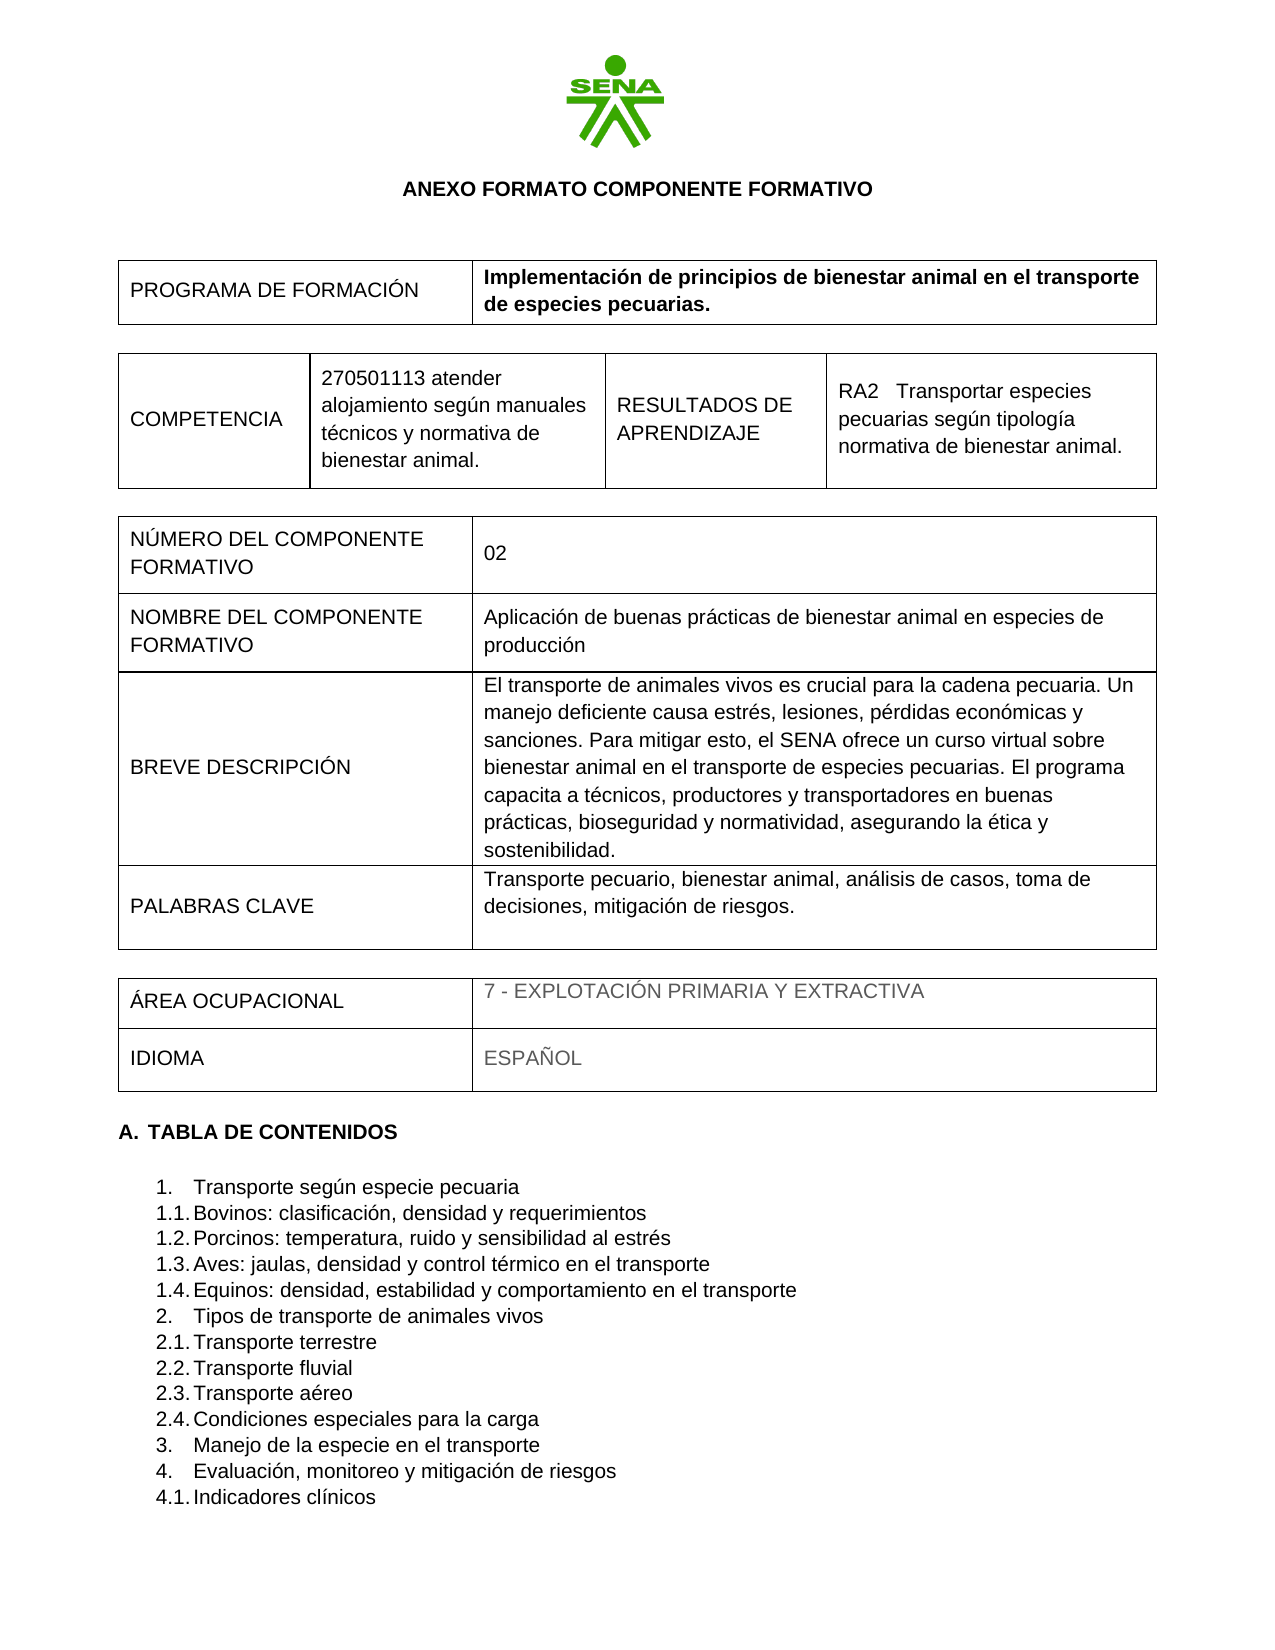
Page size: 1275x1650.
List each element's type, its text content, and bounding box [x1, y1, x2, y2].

list Condiciones especiales para la carga [156, 1407, 1157, 1431]
table_header ÁREA OCUPACIONAL [119, 979, 472, 1028]
table_header 7 - EXPLOTACIÓN PRIMARIA Y EXTRACTIVA [473, 979, 1156, 1028]
table_header 270501113 atender alojamiento según manuales técnicos y normativa de bienestar animal. [311, 354, 605, 488]
list Transporte terrestre [156, 1329, 1157, 1353]
table_cell El transporte de animales vivos es crucial para la cadena pecuaria. Un manejo deficiente causa estrés, lesiones, pérdidas económicas y sanciones. Para mitigar esto, el SENA ofrece un curso virtual sobre bienestar animal en el transporte de especies pecuarias. El programa capacita a técnicos, productores y transportadores en buenas prácticas, bioseguridad y normatividad, asegurando la ética y sostenibilidad. [473, 673, 1156, 865]
list Porcinos: temperatura, ruido y sensibilidad al estrés [156, 1226, 1157, 1250]
table_cell Transporte pecuario, bienestar animal, análisis de casos, toma de decisiones, mitigación de riesgos. [473, 866, 1156, 949]
table_header RESULTADOS DE APRENDIZAJE [606, 354, 826, 488]
table_header COMPETENCIA [119, 354, 309, 488]
table_header RA2 Transportar especies pecuarias según tipología normativa de bienestar animal. [827, 354, 1156, 488]
table_cell BREVE DESCRIPCIÓN [119, 673, 472, 865]
table_header NÚMERO DEL COMPONENTE FORMATIVO [119, 517, 472, 593]
table_cell IDIOMA [119, 1029, 472, 1091]
picture [566, 55, 664, 148]
list Indicadores clínicos [156, 1484, 1157, 1508]
list TABLA DE CONTENIDOS [118, 1119, 1157, 1143]
table_cell NOMBRE DEL COMPONENTE FORMATIVO [119, 594, 472, 671]
table_cell ESPAÑOL [473, 1029, 1156, 1091]
table_header PROGRAMA DE FORMACIÓN [119, 261, 472, 324]
list Transporte aéreo [156, 1381, 1157, 1405]
table_header Implementación de principios de bienestar animal en el transporte de especies pecuarias. [473, 261, 1156, 324]
list Manejo de la especie en el transporte [156, 1433, 1157, 1457]
text ANEXO FORMATO COMPONENTE FORMATIVO [118, 177, 1157, 201]
list Tipos de transporte de animales vivos [156, 1304, 1157, 1328]
table_header 02 [473, 517, 1156, 593]
list Bovinos: clasificación, densidad y requerimientos [156, 1200, 1157, 1224]
table_cell PALABRAS CLAVE [119, 866, 472, 949]
list Transporte fluvial [156, 1355, 1157, 1379]
table_cell Aplicación de buenas prácticas de bienestar animal en especies de producción [473, 594, 1156, 671]
list Transporte según especie pecuaria [156, 1174, 1157, 1198]
list Aves: jaulas, densidad y control térmico en el transporte [156, 1252, 1157, 1276]
list Evaluación, monitoreo y mitigación de riesgos [156, 1459, 1157, 1483]
list Equinos: densidad, estabilidad y comportamiento en el transporte [156, 1278, 1157, 1302]
